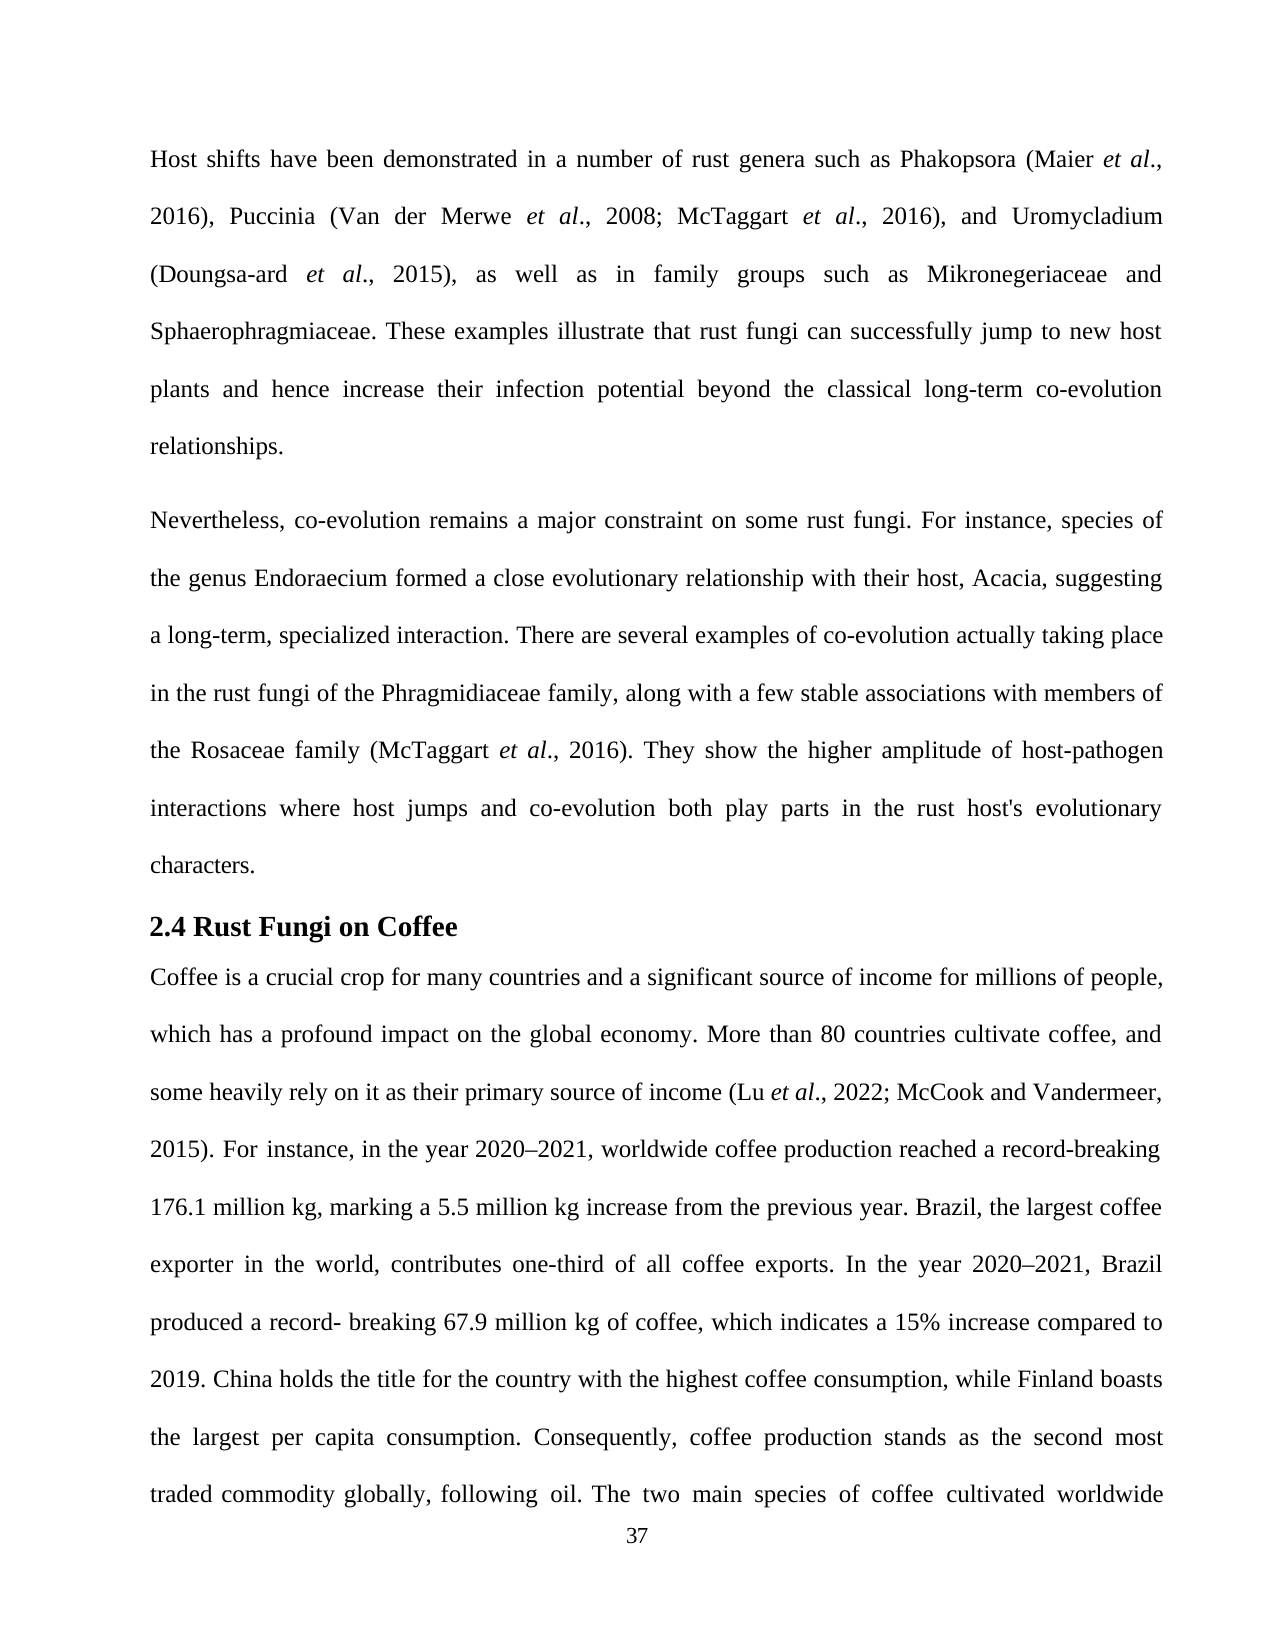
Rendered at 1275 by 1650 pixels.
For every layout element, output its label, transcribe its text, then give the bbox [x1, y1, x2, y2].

text Coffee is a crucial crop for many countries and a significant source of income for millions of people, which has a profound impact on the global economy. More than 80 countries cultivate coffee, and some heavily rely on it as their primary source of income (Lu et al., 2022; McCook and Vandermeer, 2015). For instance, in the year 2020–2021, worldwide coffee production reached a record-breaking [150, 962, 1164, 1163]
text Host shifts have been demonstrated in a number of rust genera such as Phakopsora (Maier et al., 2016), Puccinia (Van der Merwe et al., 2008; McTaggart et al., 2016), and Uromycladium (Doungsa-ard et al., 2015), as well as in family groups such as Mikronegeriaceae and Sphaerophragmiaceae. These examples illustrate that rust fungi can successfully jump to new host plants and hence increase their infection potential beyond the classical long-term co-evolution relationships. [150, 144, 1163, 460]
text Nevertheless, co-evolution remains a major constraint on some rust fungi. For instance, species of the genus Endoraecium formed a close evolutionary relationship with their host, Acacia, suggesting a long-term, specialized interaction. There are several examples of co-evolution actually taking place in the rust fungi of the Phragmidiaceae family, along with a few stable associations with members of the Rosaceae family (McTaggart et al., 2016). They show the higher amplitude of host-pathogen interactions where host jumps and co-evolution both play parts in the rust host's evolutionary characters. [150, 505, 1164, 879]
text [150, 1192, 1164, 1508]
subtitle 2.4 Rust Fungi on Coffee [105, 909, 1186, 942]
